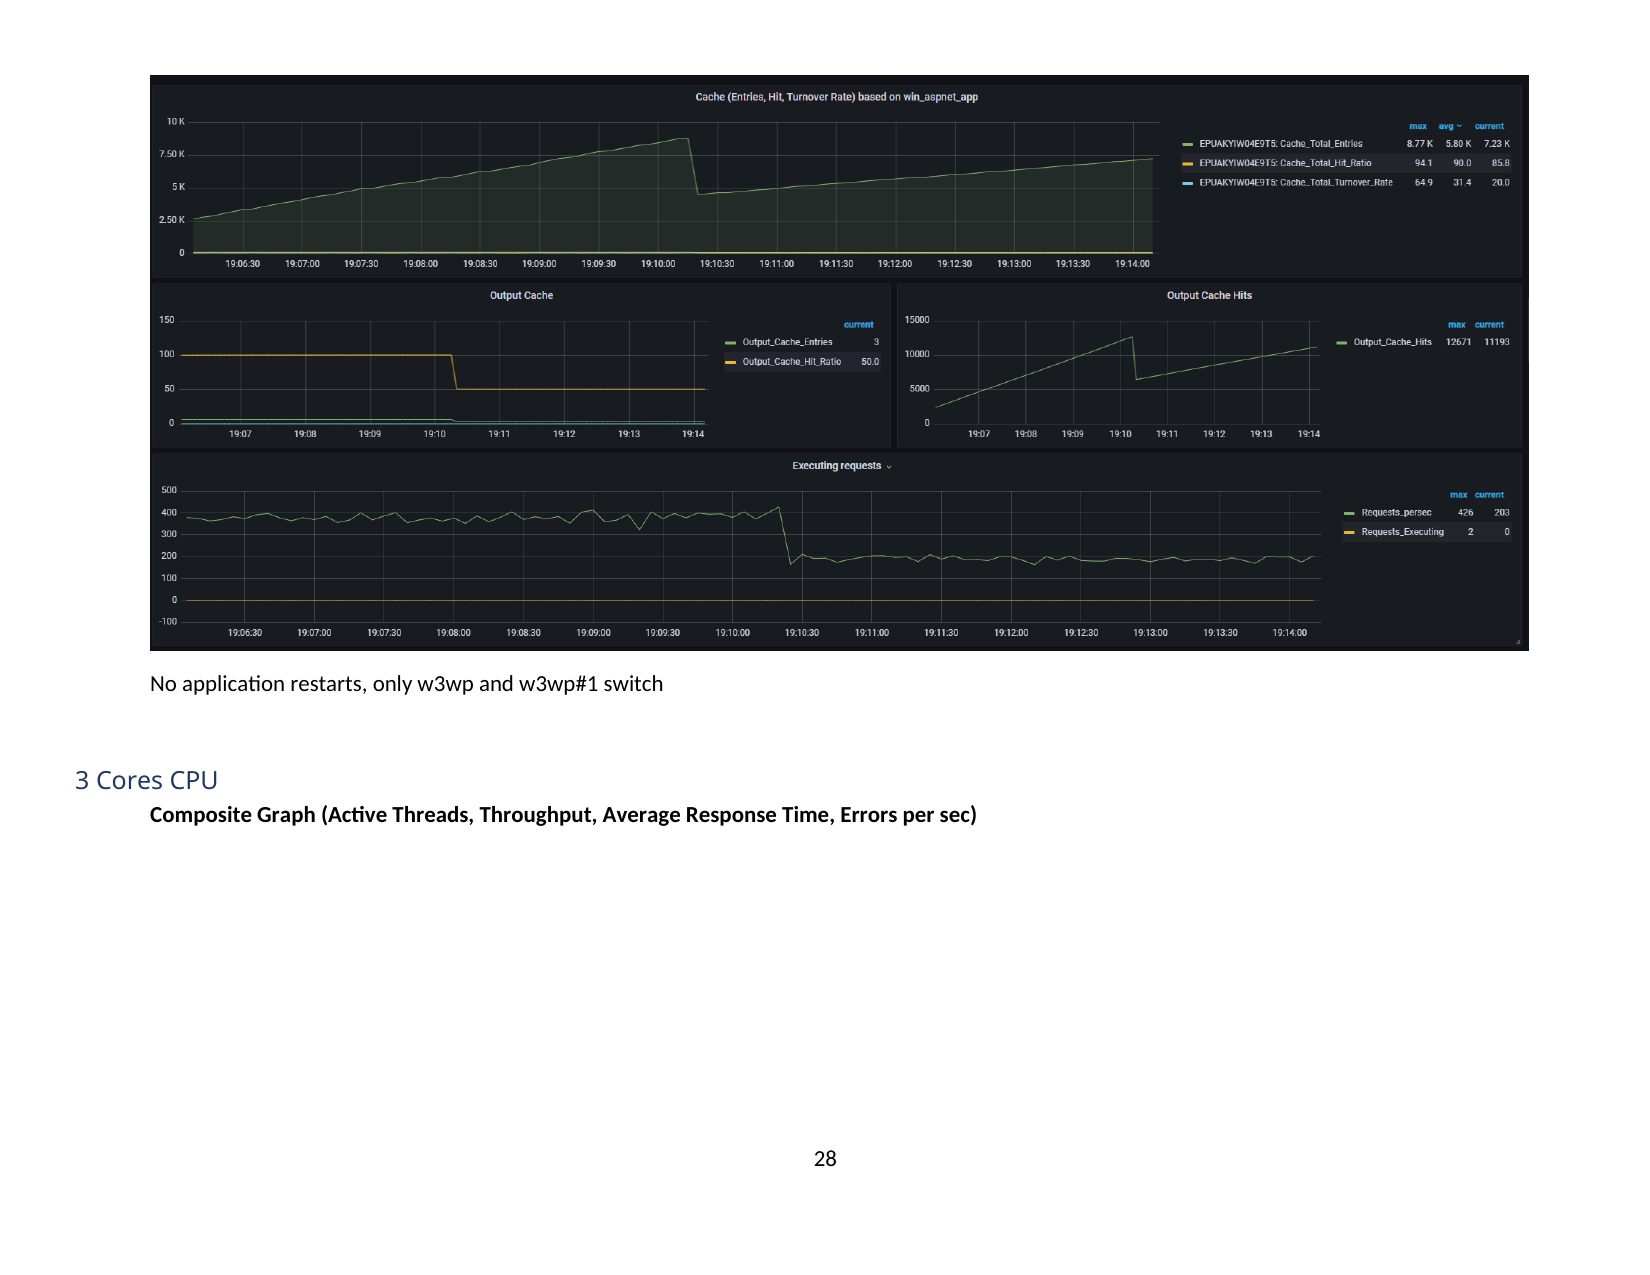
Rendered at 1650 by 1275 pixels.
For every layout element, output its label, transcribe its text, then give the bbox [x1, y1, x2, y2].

text Composite Graph (Active Threads, Throughput, Average Response Time, Errors per sec) [150, 800, 1575, 828]
text No application restarts, only w3wp and w3wp#1 switch [150, 669, 1575, 697]
subtitle 3 Cores CPU [75, 763, 1575, 797]
picture [150, 75, 1529, 651]
